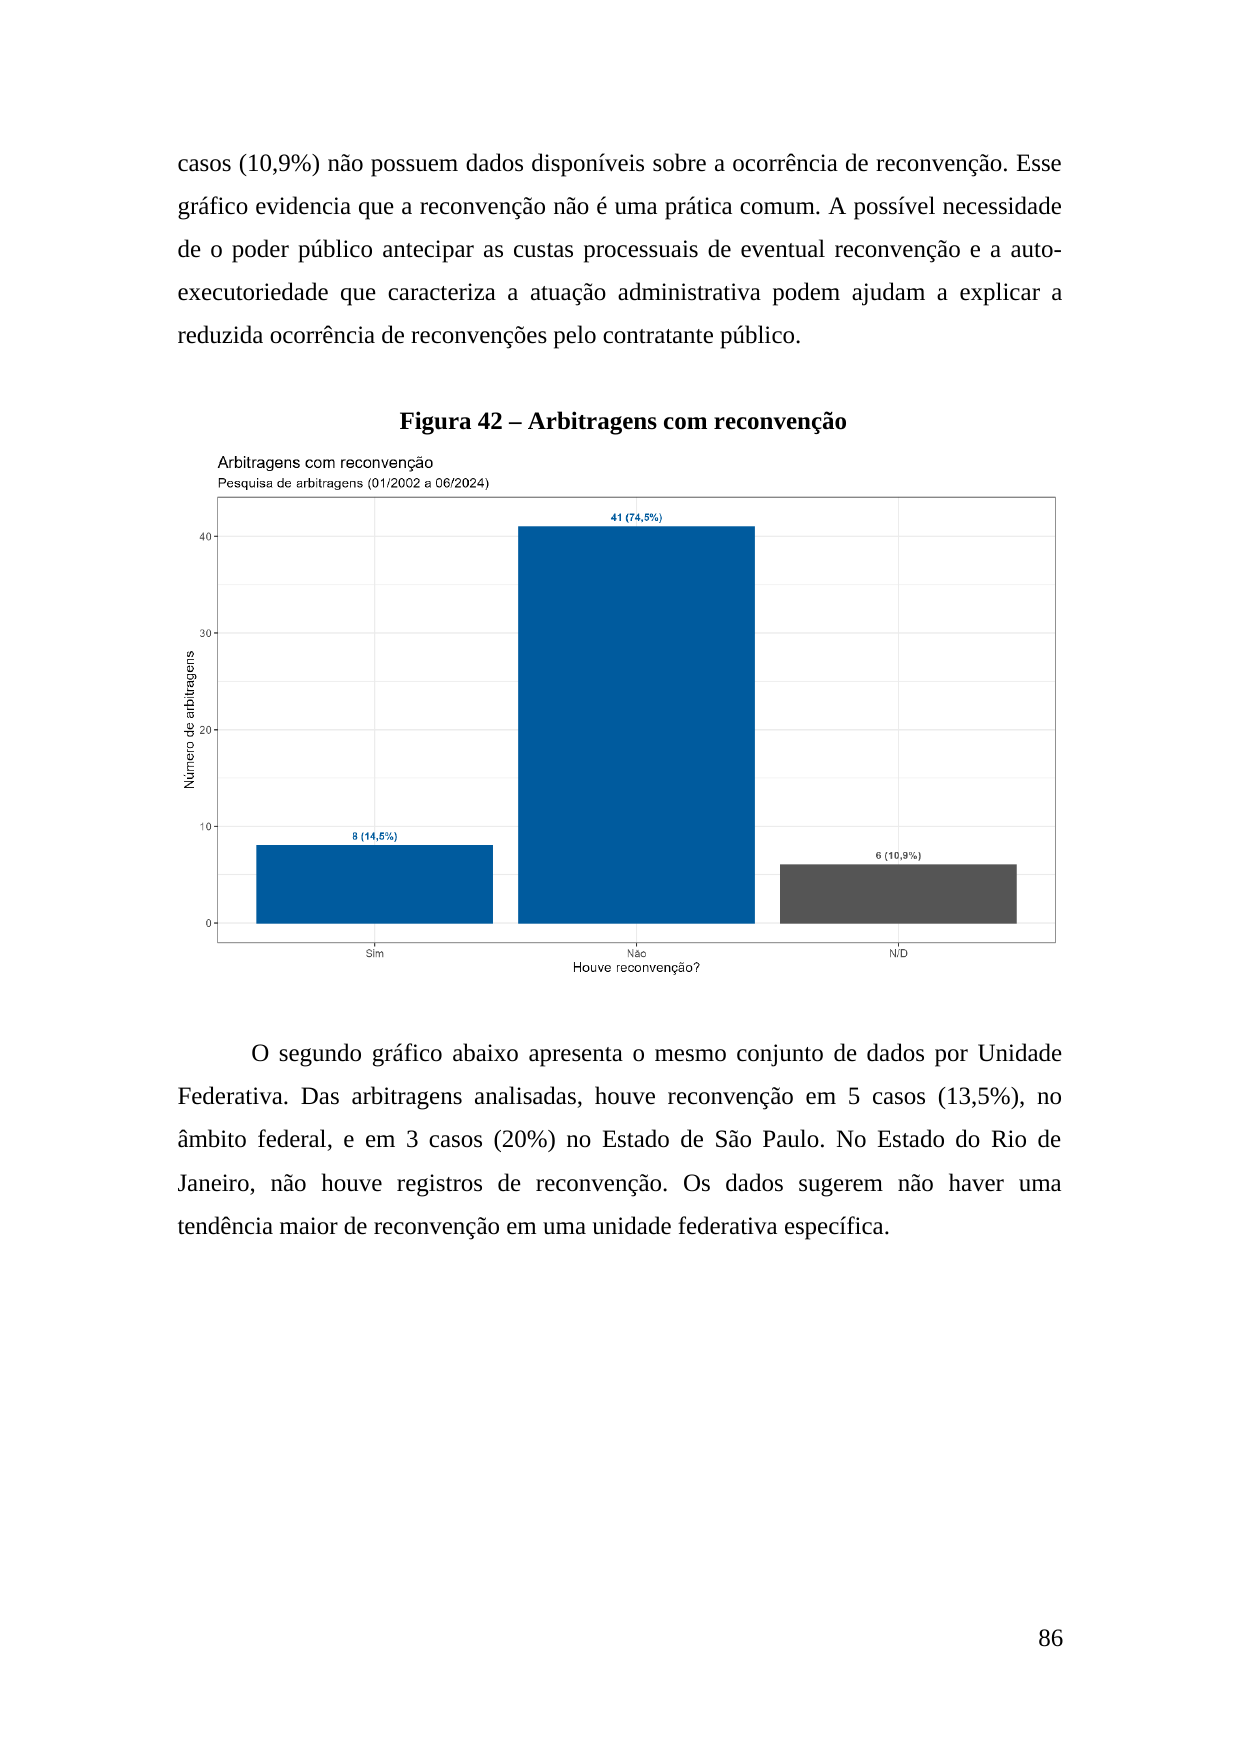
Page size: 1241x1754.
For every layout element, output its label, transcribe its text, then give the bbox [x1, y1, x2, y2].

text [177, 148, 1063, 349]
picture [177, 449, 1062, 981]
title Figura 42 – Arbitragens com reconvenção [177, 406, 1063, 435]
text O segundo gráfico abaixo apresenta o mesmo conjunto de dados por Unidade Federativa. Das arbitragens analisadas, houve reconvenção em 5 casos (13,5%), no âmbito federal, e em 3 casos (20%) no Estado de São Paulo. No Estado do Rio de Janeiro, não houve registros de reconvenção. Os dados sugerem não haver uma tendência maior de reconvenção em uma unidade federativa específica. [177, 1038, 1063, 1239]
